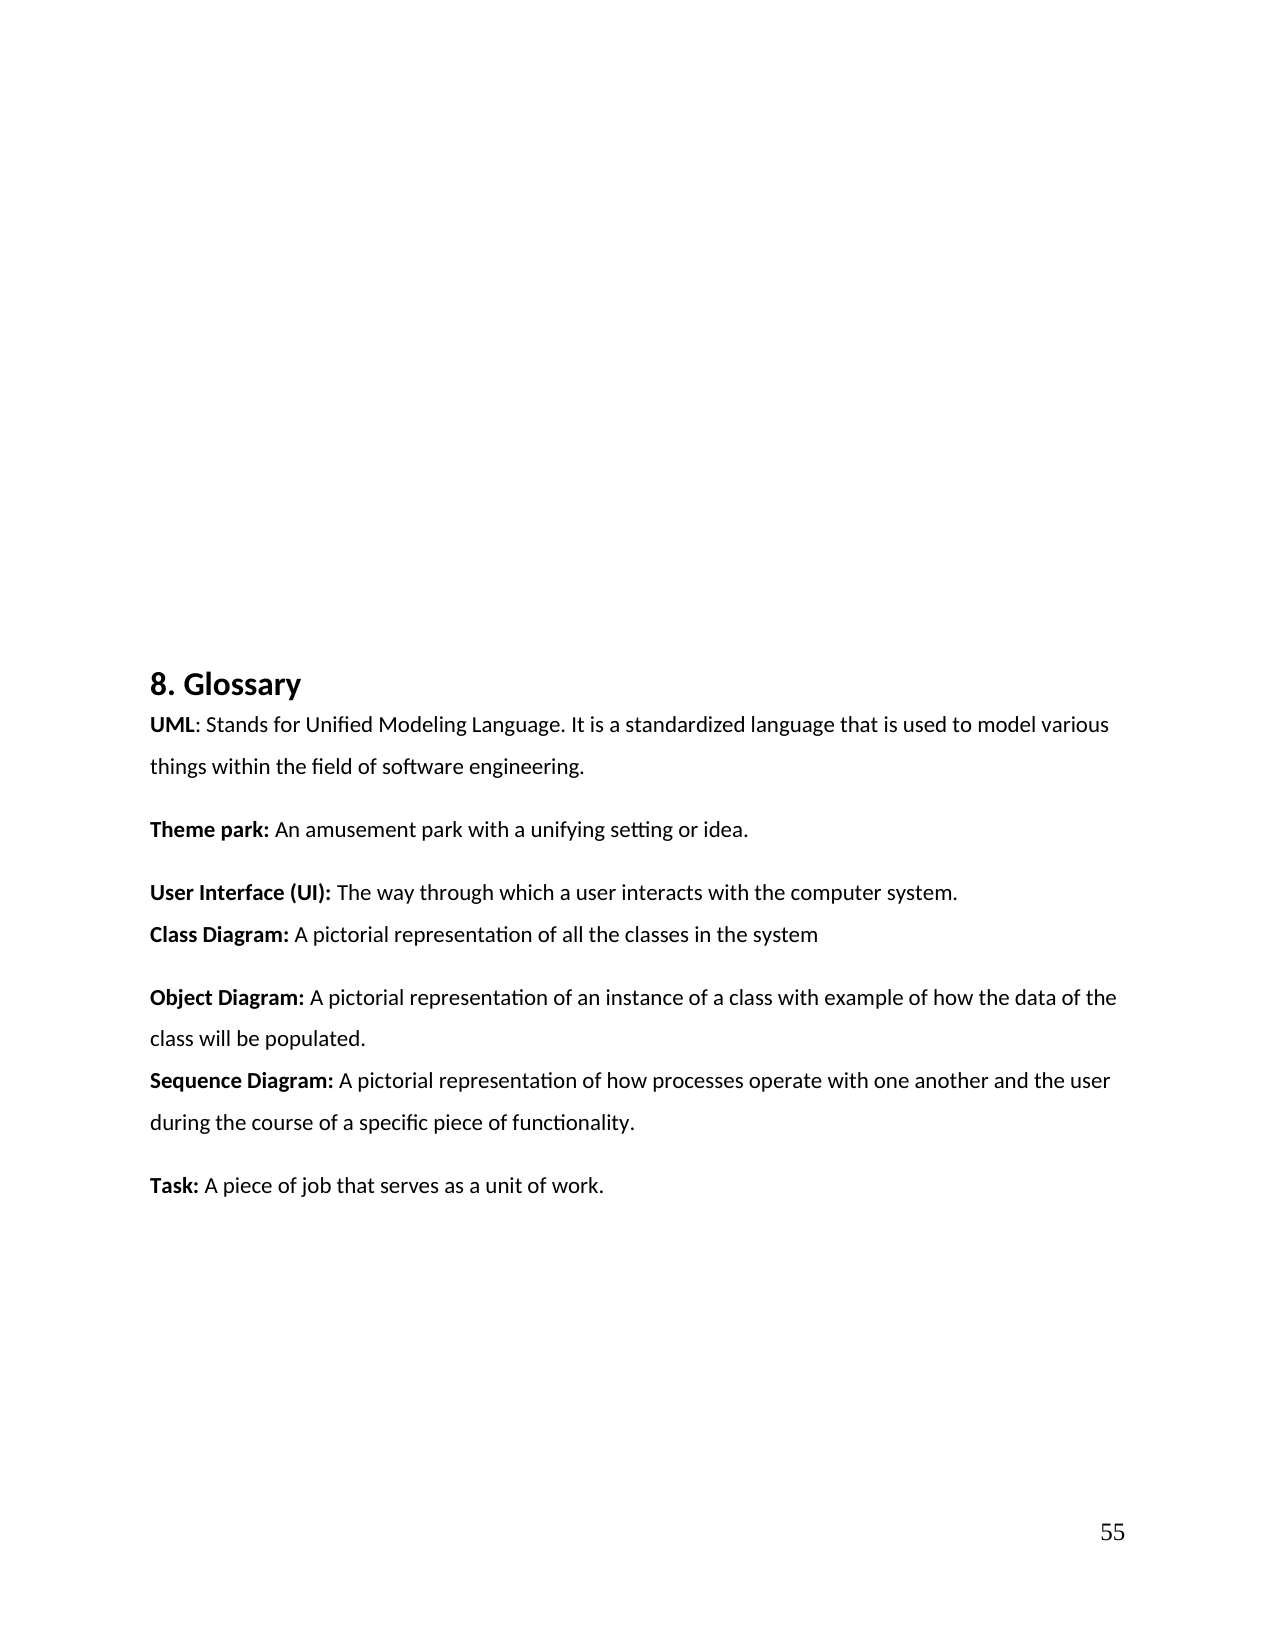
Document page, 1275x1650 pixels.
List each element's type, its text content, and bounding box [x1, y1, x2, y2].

text User Interface (UI): The way through which a user interacts with the computer system. [150, 878, 1125, 906]
text Object Diagram: A pictorial representation of an instance of a class with example of how the data of the class will be populated. [150, 983, 1125, 1053]
text UML: Stands for Unified Modeling Language. It is a standardized language that is used to model various things within the field of software engineering. [150, 710, 1125, 780]
text Theme park: An amusement park with a unifying setting or idea. [150, 815, 1125, 843]
subtitle 8. Glossary [150, 663, 1125, 704]
text Class Diagram: A pictorial representation of all the classes in the system [150, 920, 1125, 948]
text Task: A piece of job that serves as a unit of work. [150, 1171, 1125, 1199]
text Sequence Diagram: A pictorial representation of how processes operate with one another and the user during the course of a specific piece of functionality. [150, 1067, 1125, 1137]
